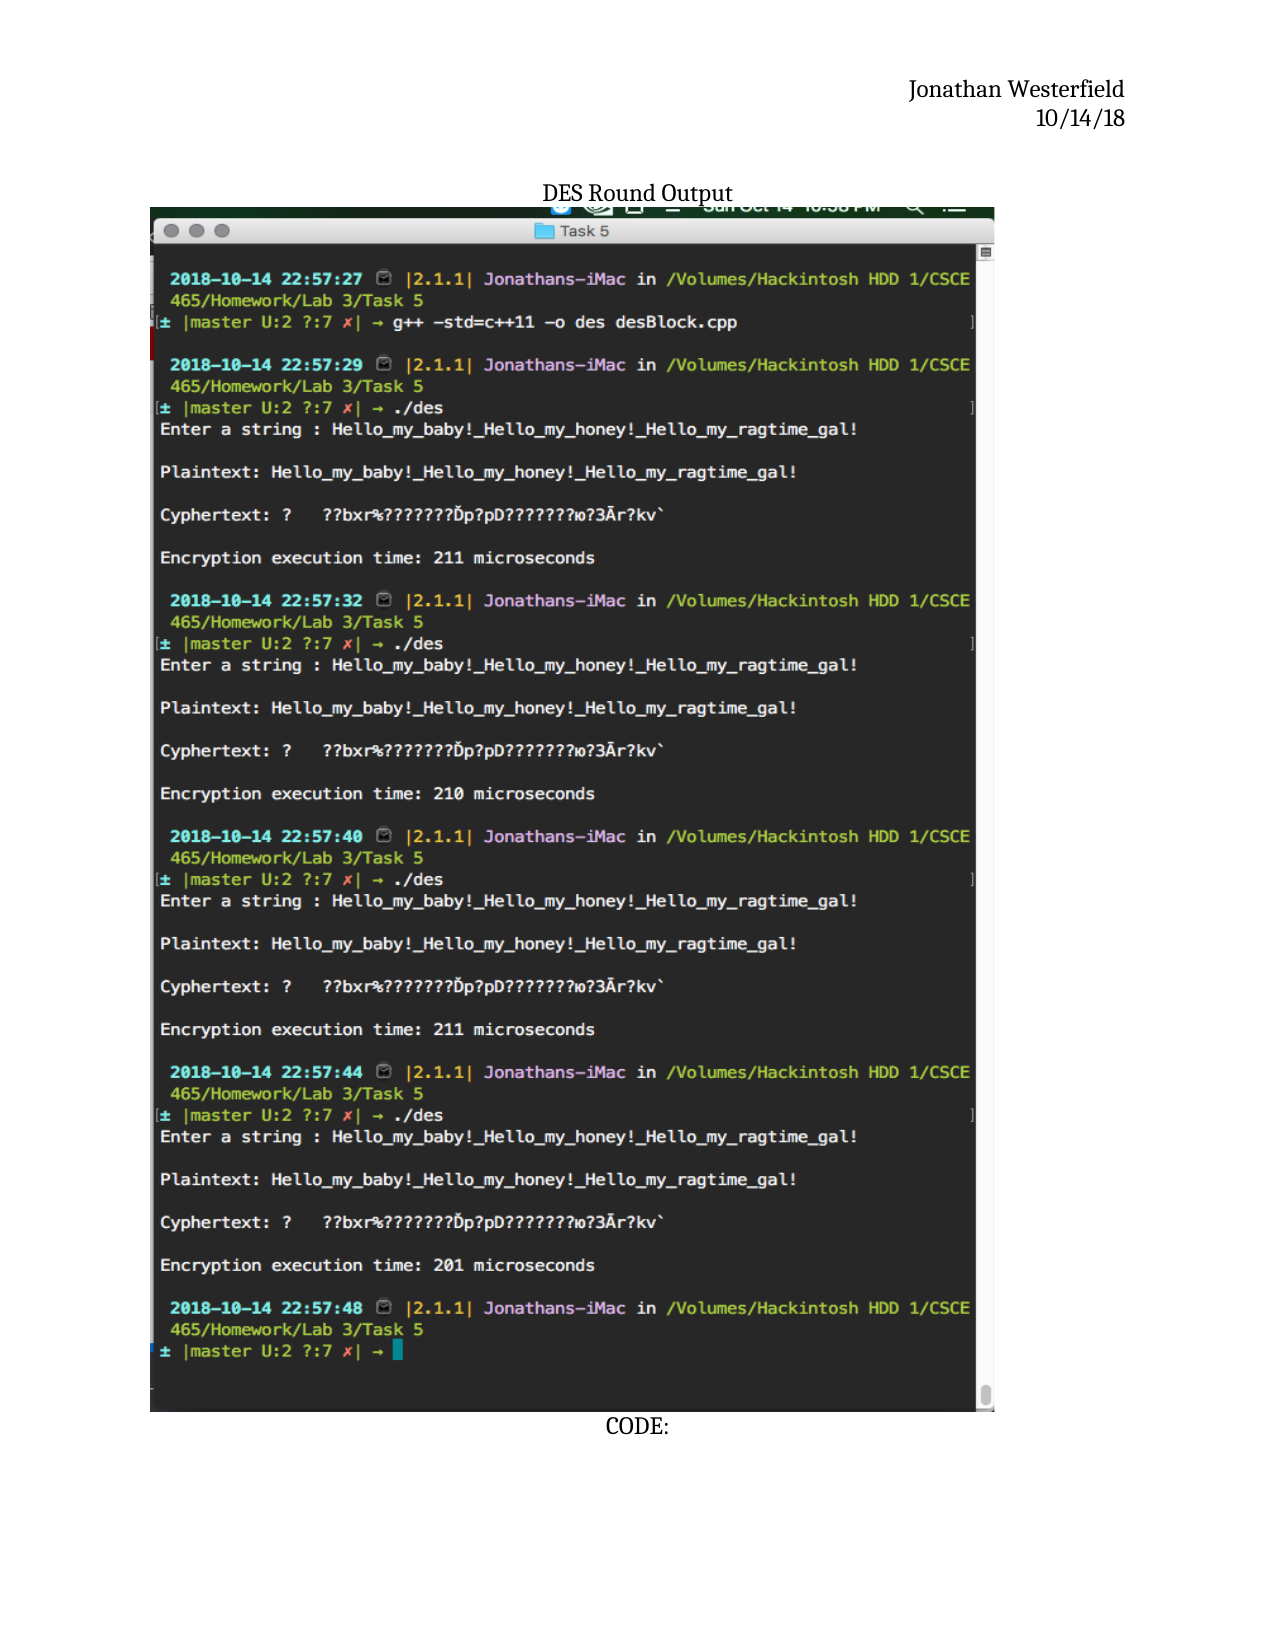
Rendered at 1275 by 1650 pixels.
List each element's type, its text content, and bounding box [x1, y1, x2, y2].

text DES Round Output [150, 179, 1125, 207]
text CODE: [150, 1412, 1125, 1441]
picture [150, 207, 995, 1412]
